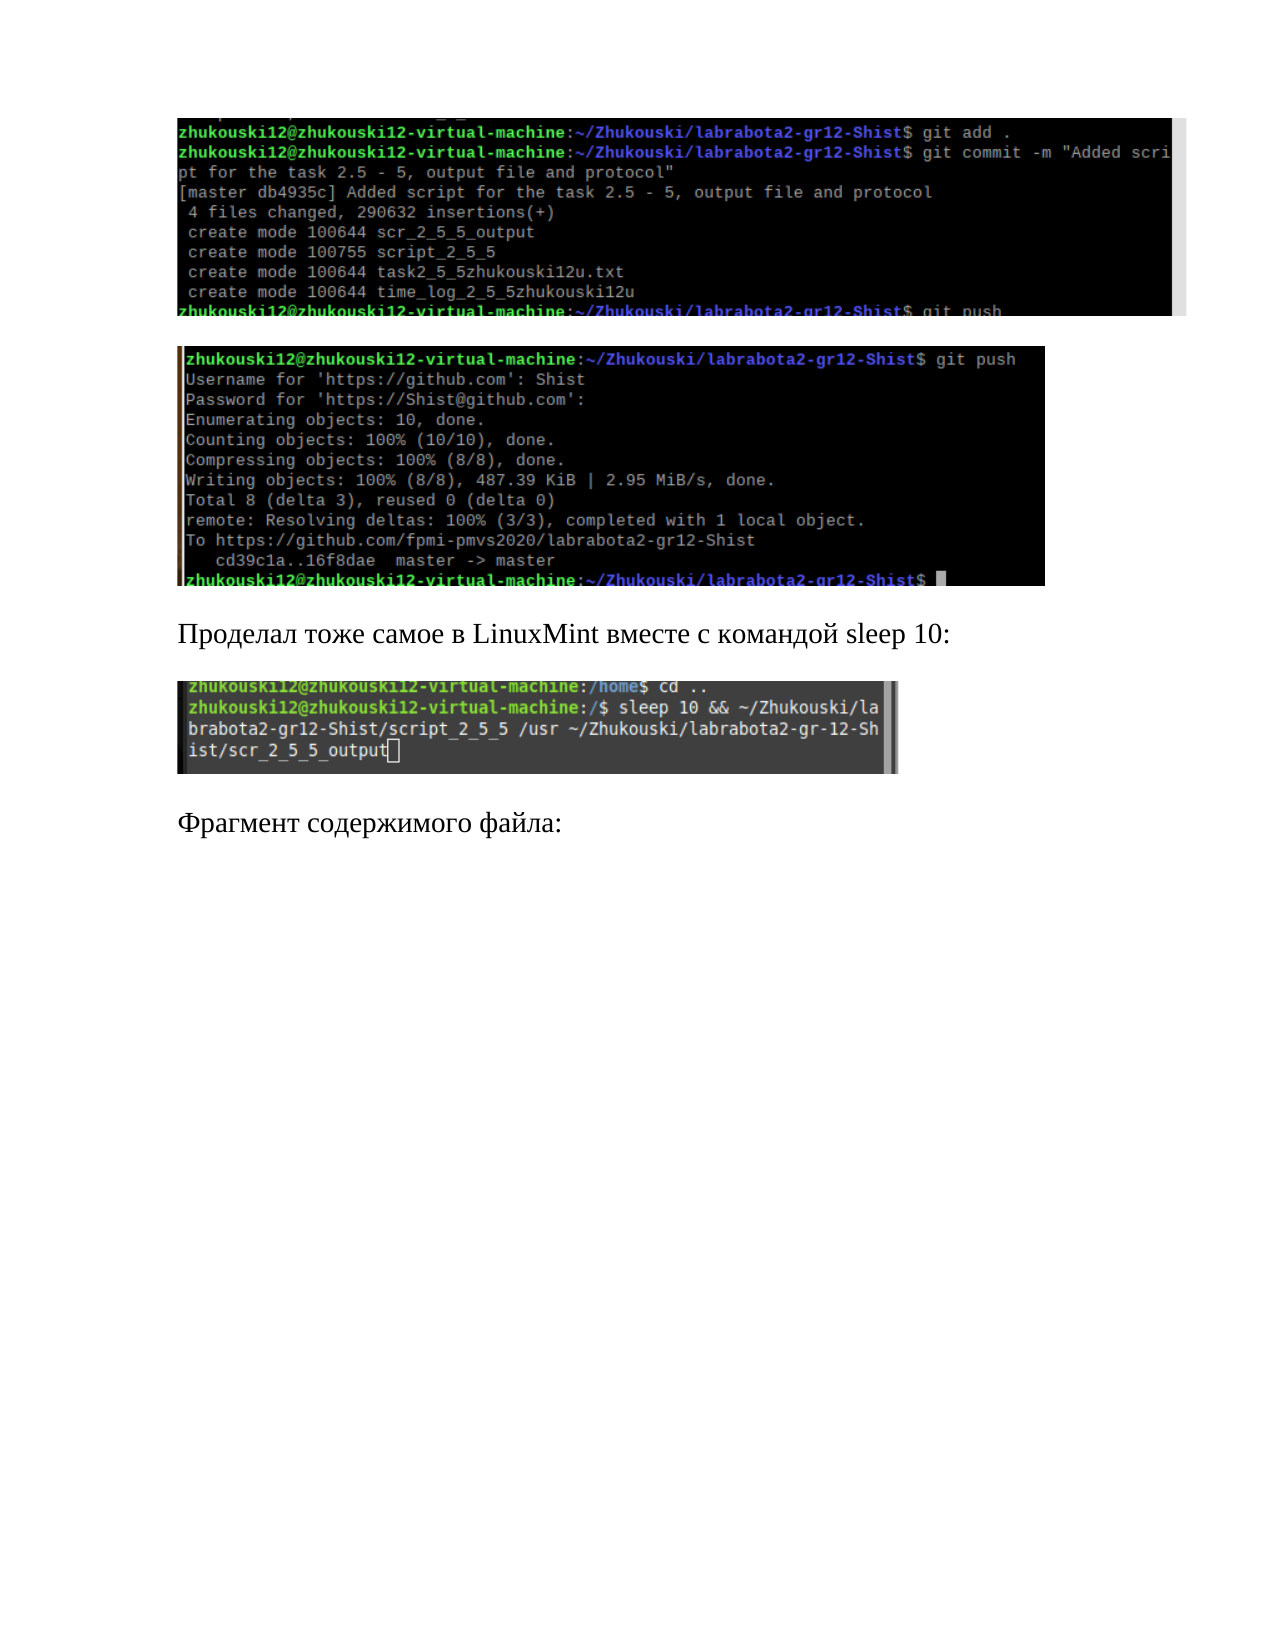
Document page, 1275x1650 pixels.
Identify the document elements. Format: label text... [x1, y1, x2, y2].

picture [177, 346, 1045, 586]
text Фрагмент содержимого файла: [177, 805, 1186, 839]
picture [177, 118, 1187, 316]
text Проделал тоже самое в LinuxMint вместе с командой sleep 10: [177, 617, 1186, 650]
picture [177, 681, 899, 774]
